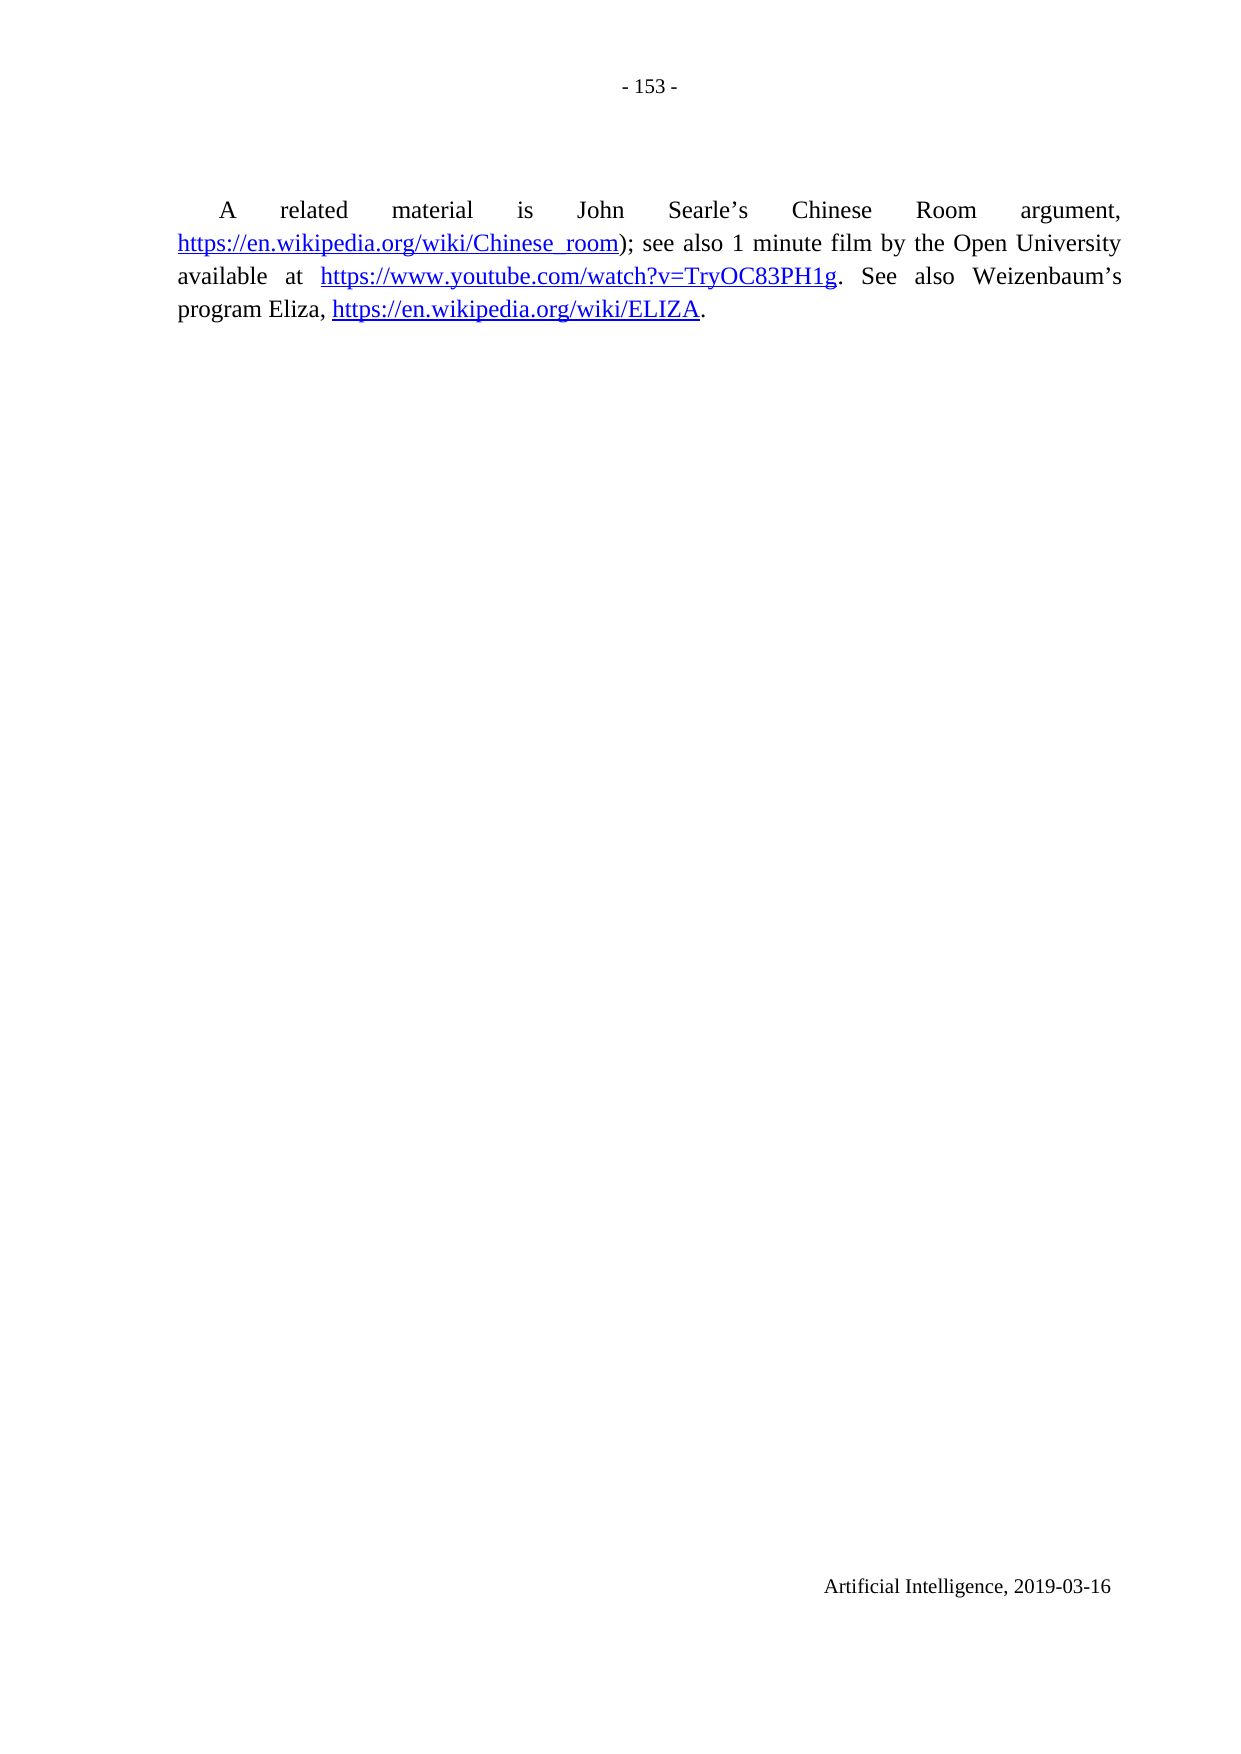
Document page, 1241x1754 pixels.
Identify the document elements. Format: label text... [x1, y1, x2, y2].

text A related material is John Searle’s Chinese Room argument, https://en.wikipedia.org/wiki/Chinese_room); see also 1 minute film by the Open University available at https://www.youtube.com/watch?v=TryOC83PH1g. See also Weizenbaum’s program Eliza, https://en.wikipedia.org/wiki/ELIZA. [177, 195, 1122, 323]
